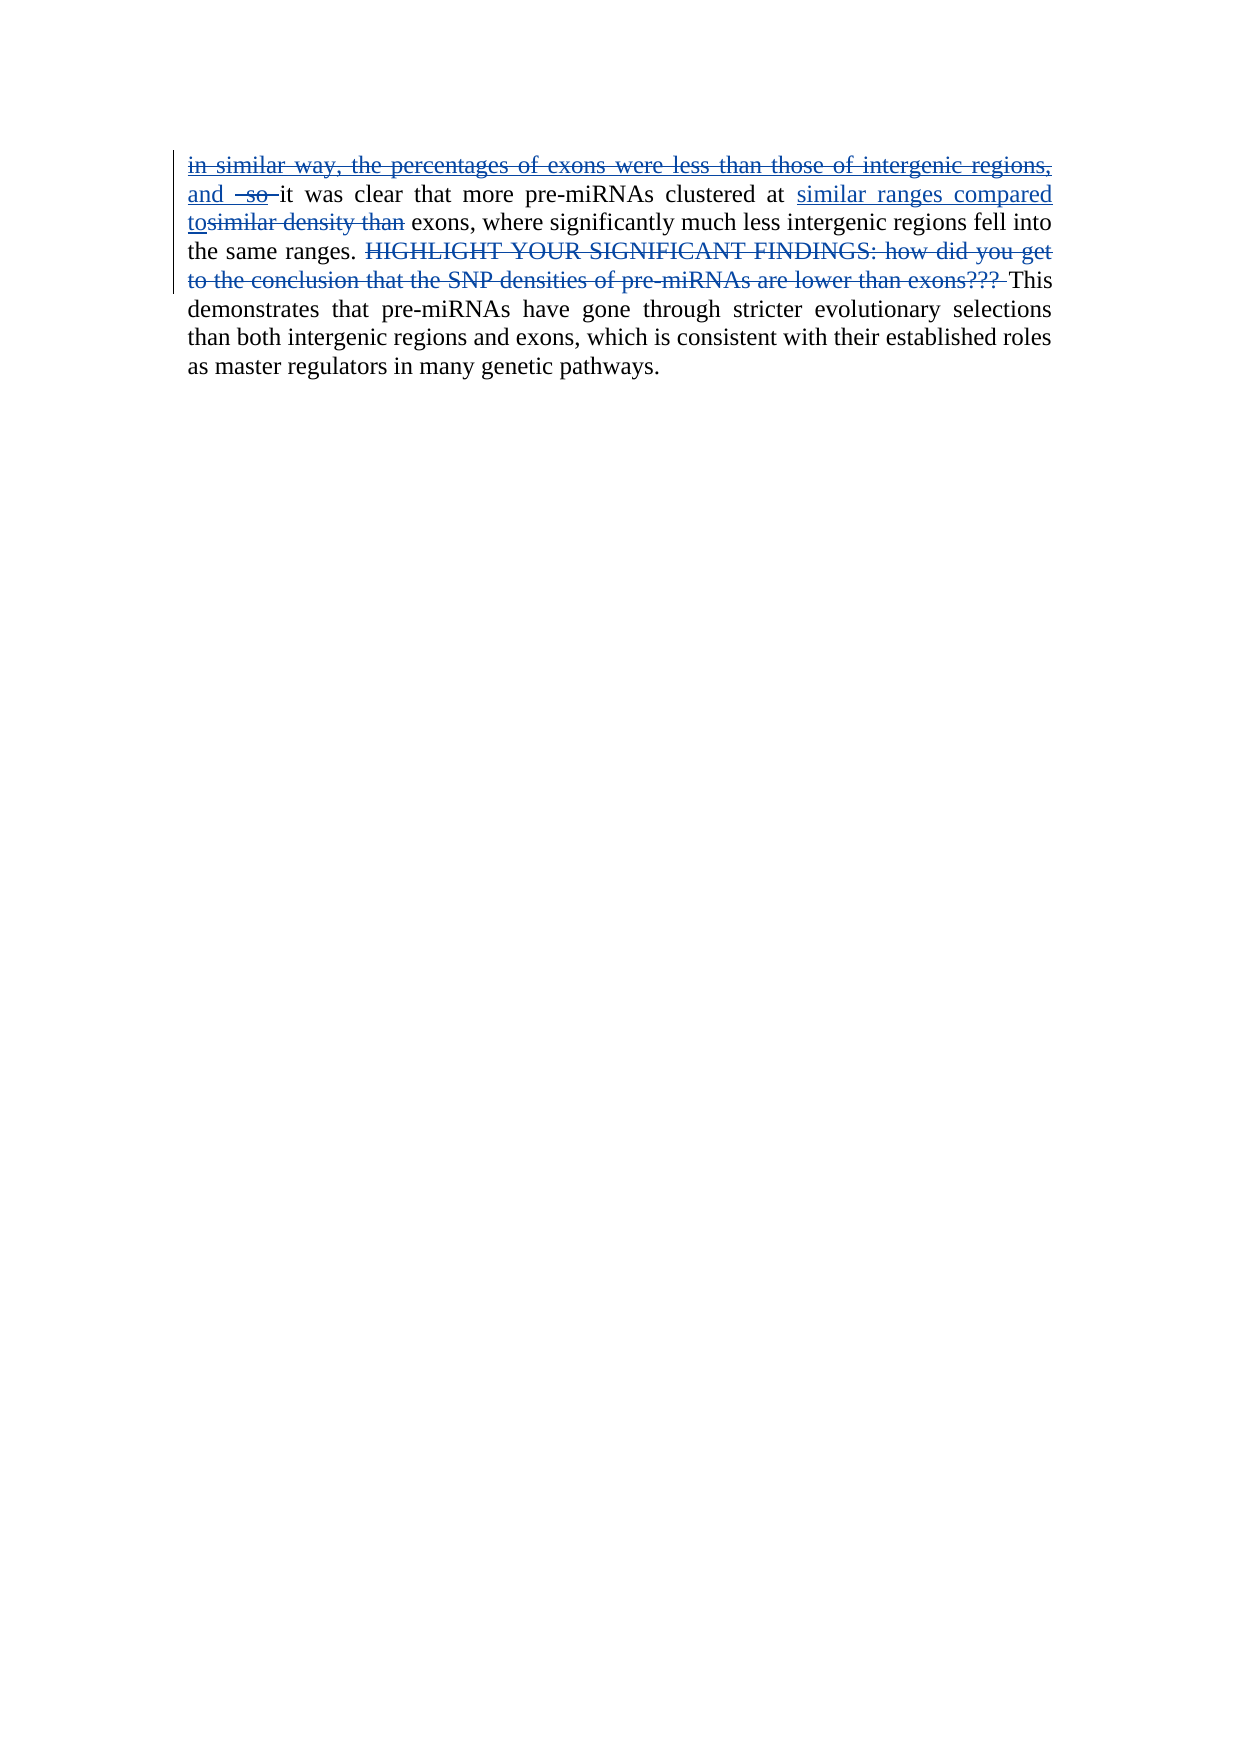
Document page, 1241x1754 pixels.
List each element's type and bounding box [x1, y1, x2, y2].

text [187, 150, 1053, 380]
